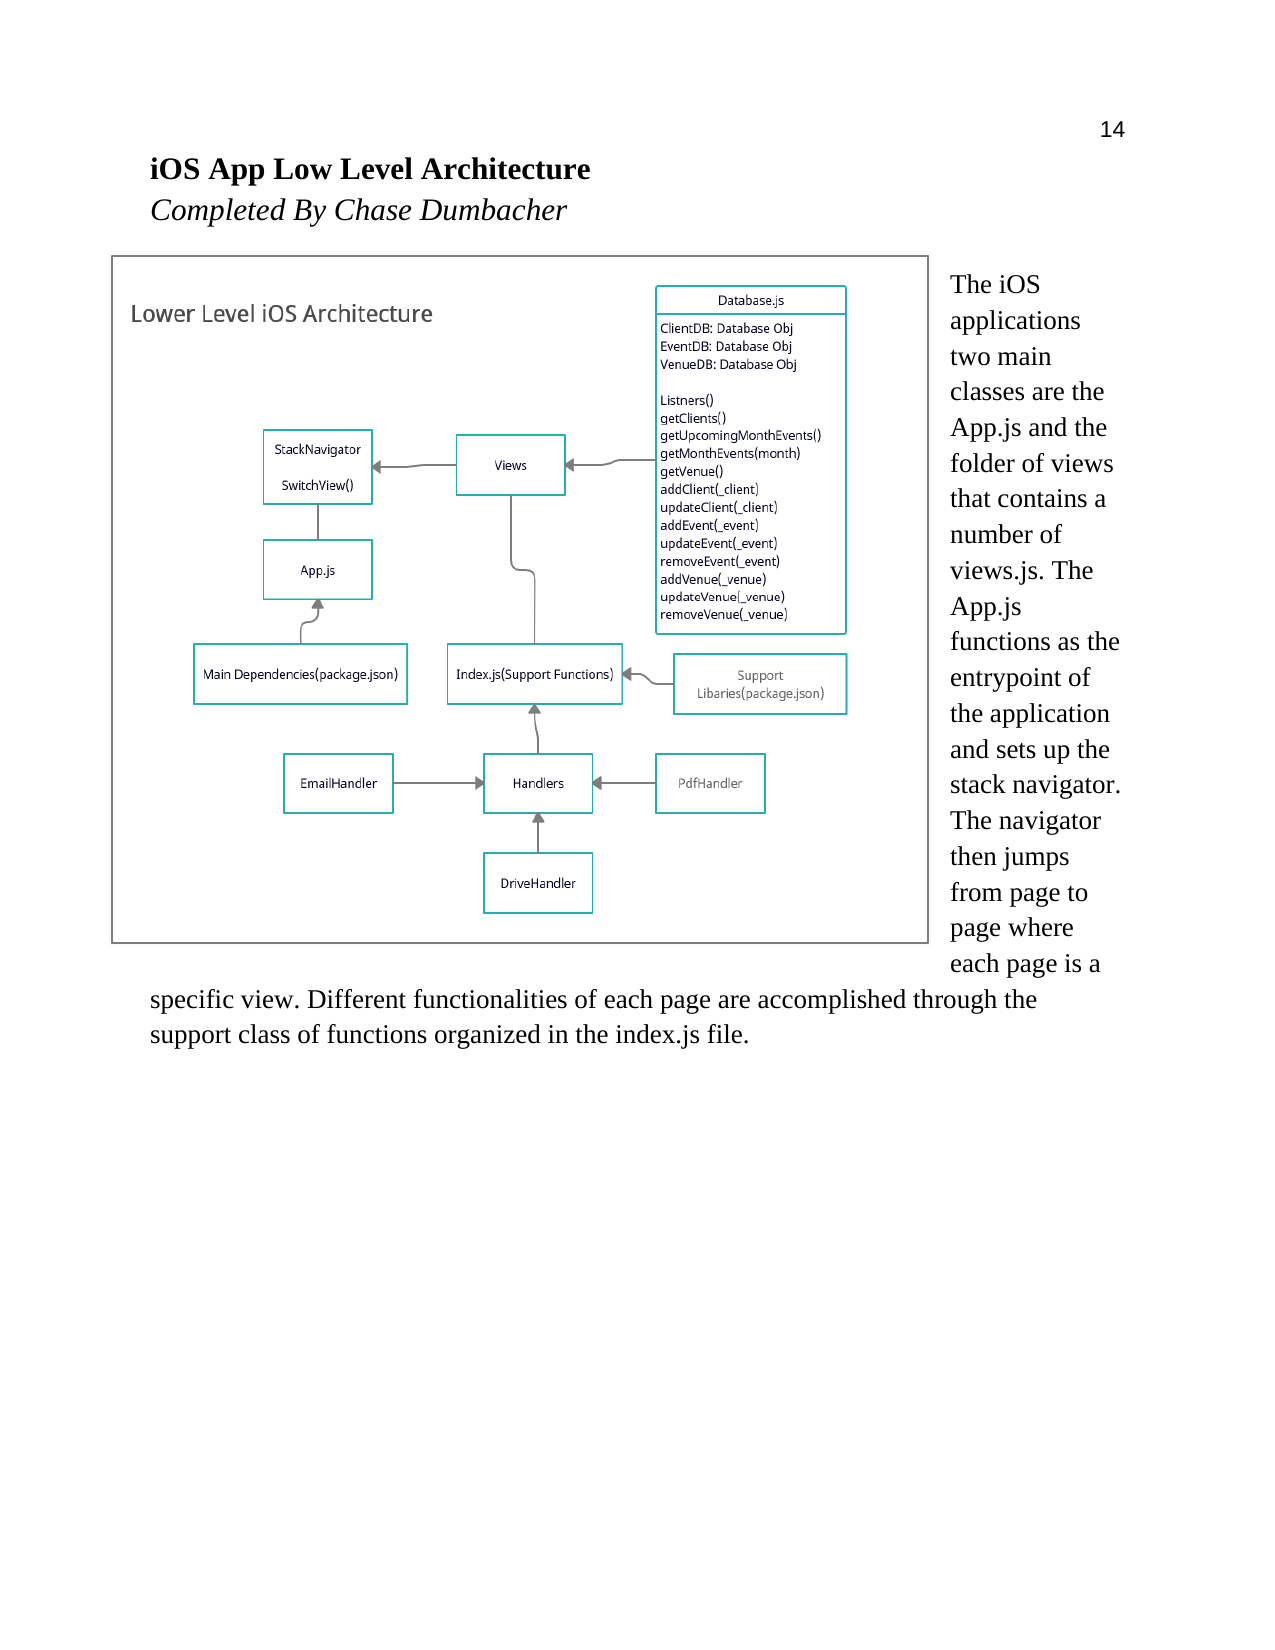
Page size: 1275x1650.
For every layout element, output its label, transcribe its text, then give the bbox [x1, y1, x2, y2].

subtitle iOS App Low Level Architecture [150, 150, 1125, 186]
picture [108, 251, 932, 946]
text Completed By Chase Dumbacher [150, 191, 1125, 227]
